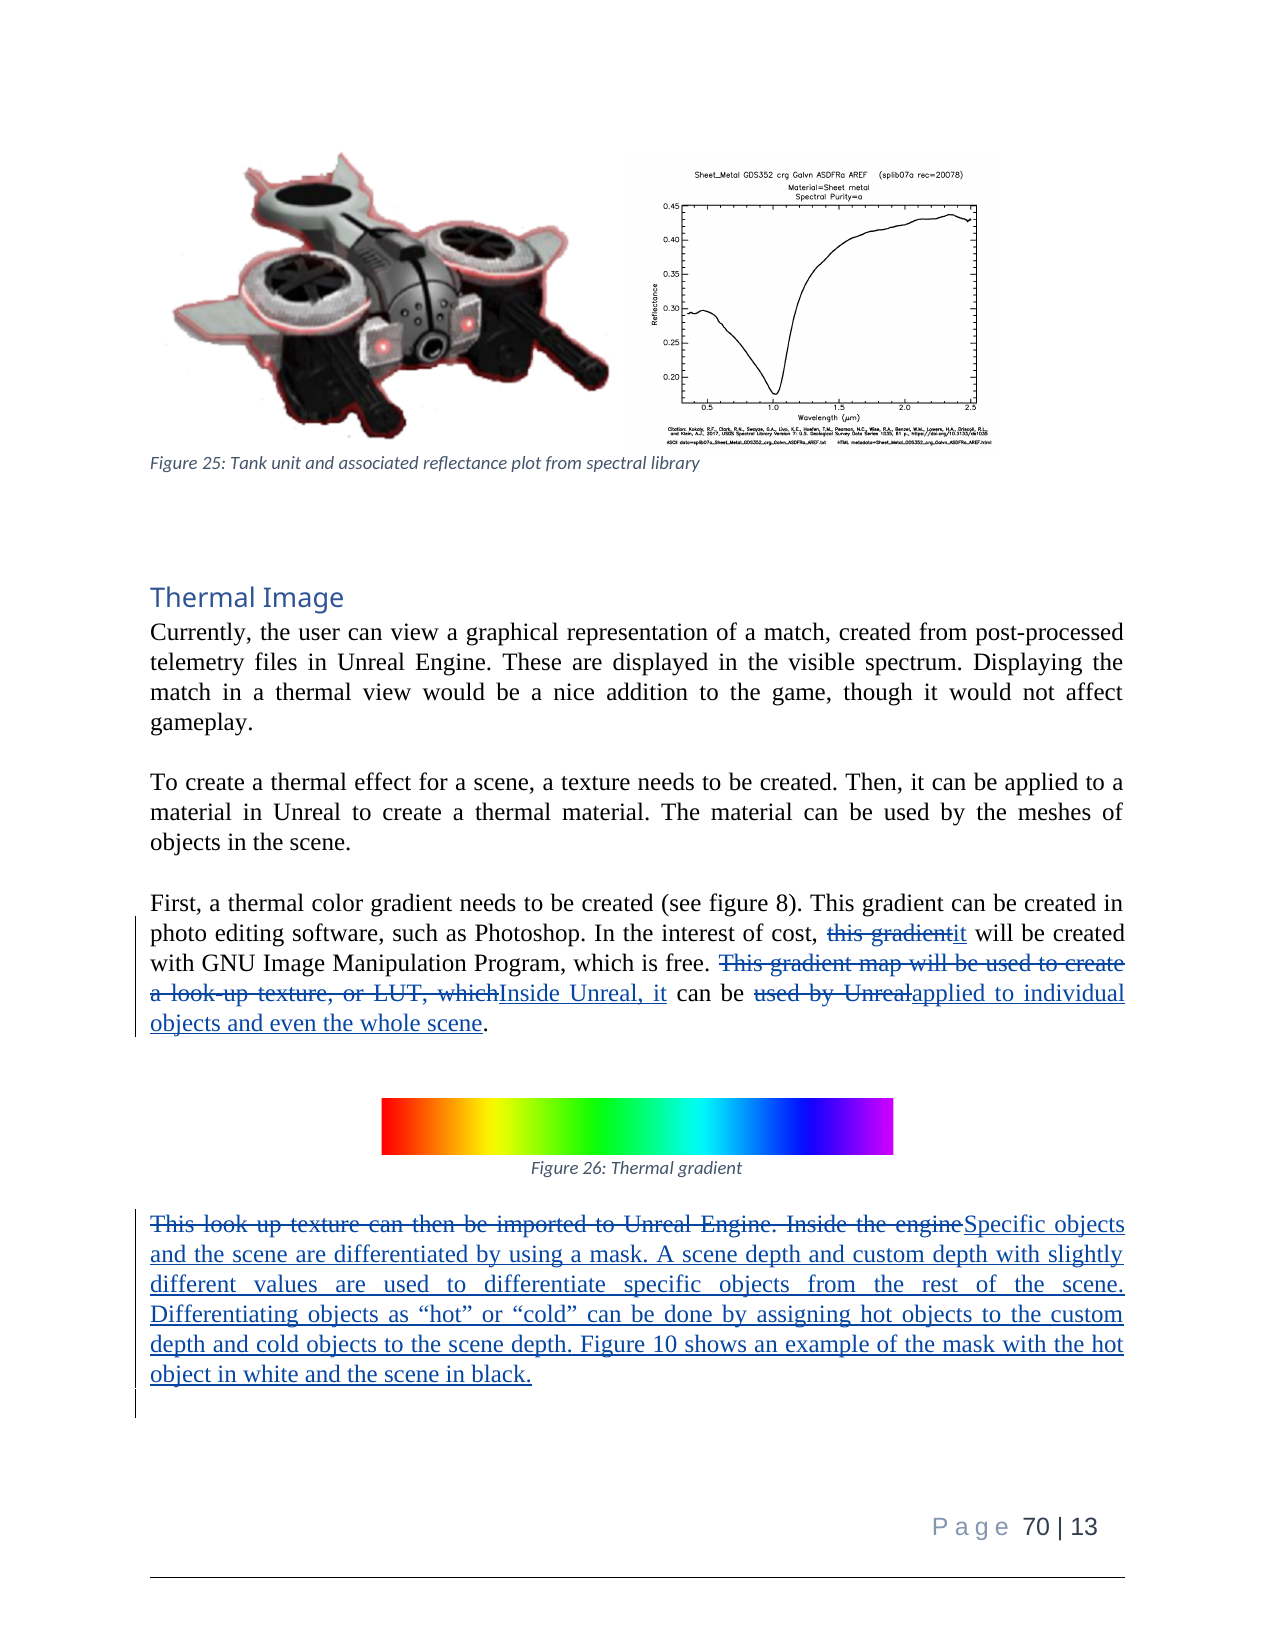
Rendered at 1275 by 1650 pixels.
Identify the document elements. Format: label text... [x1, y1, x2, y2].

text Thermal Image [150, 578, 1125, 615]
picture [381, 1098, 720, 1155]
picture [150, 150, 1002, 451]
text To create a thermal effect for a scene, a texture needs to be created. Then, it can be applied to a material in Unreal to create a thermal material. The material can be used by the meshes of objects in the scene. [150, 767, 1125, 856]
picture [740, 1098, 894, 1155]
text First, a thermal color gradient needs to be created (see figure 8). This gradient can be created in photo editing software, such as Photoshop. In the interest of cost, will be created with GNU Image Manipulation Program, which is free. can be . [150, 888, 1125, 1037]
text Currently, the user can view a graphical representation of a match, created from post-processed telemetry files in Unreal Engine. These are displayed in the visible spectrum. Displaying the match in a thermal view would be a nice addition to the game, though it would not affect gameplay. [150, 617, 1125, 736]
